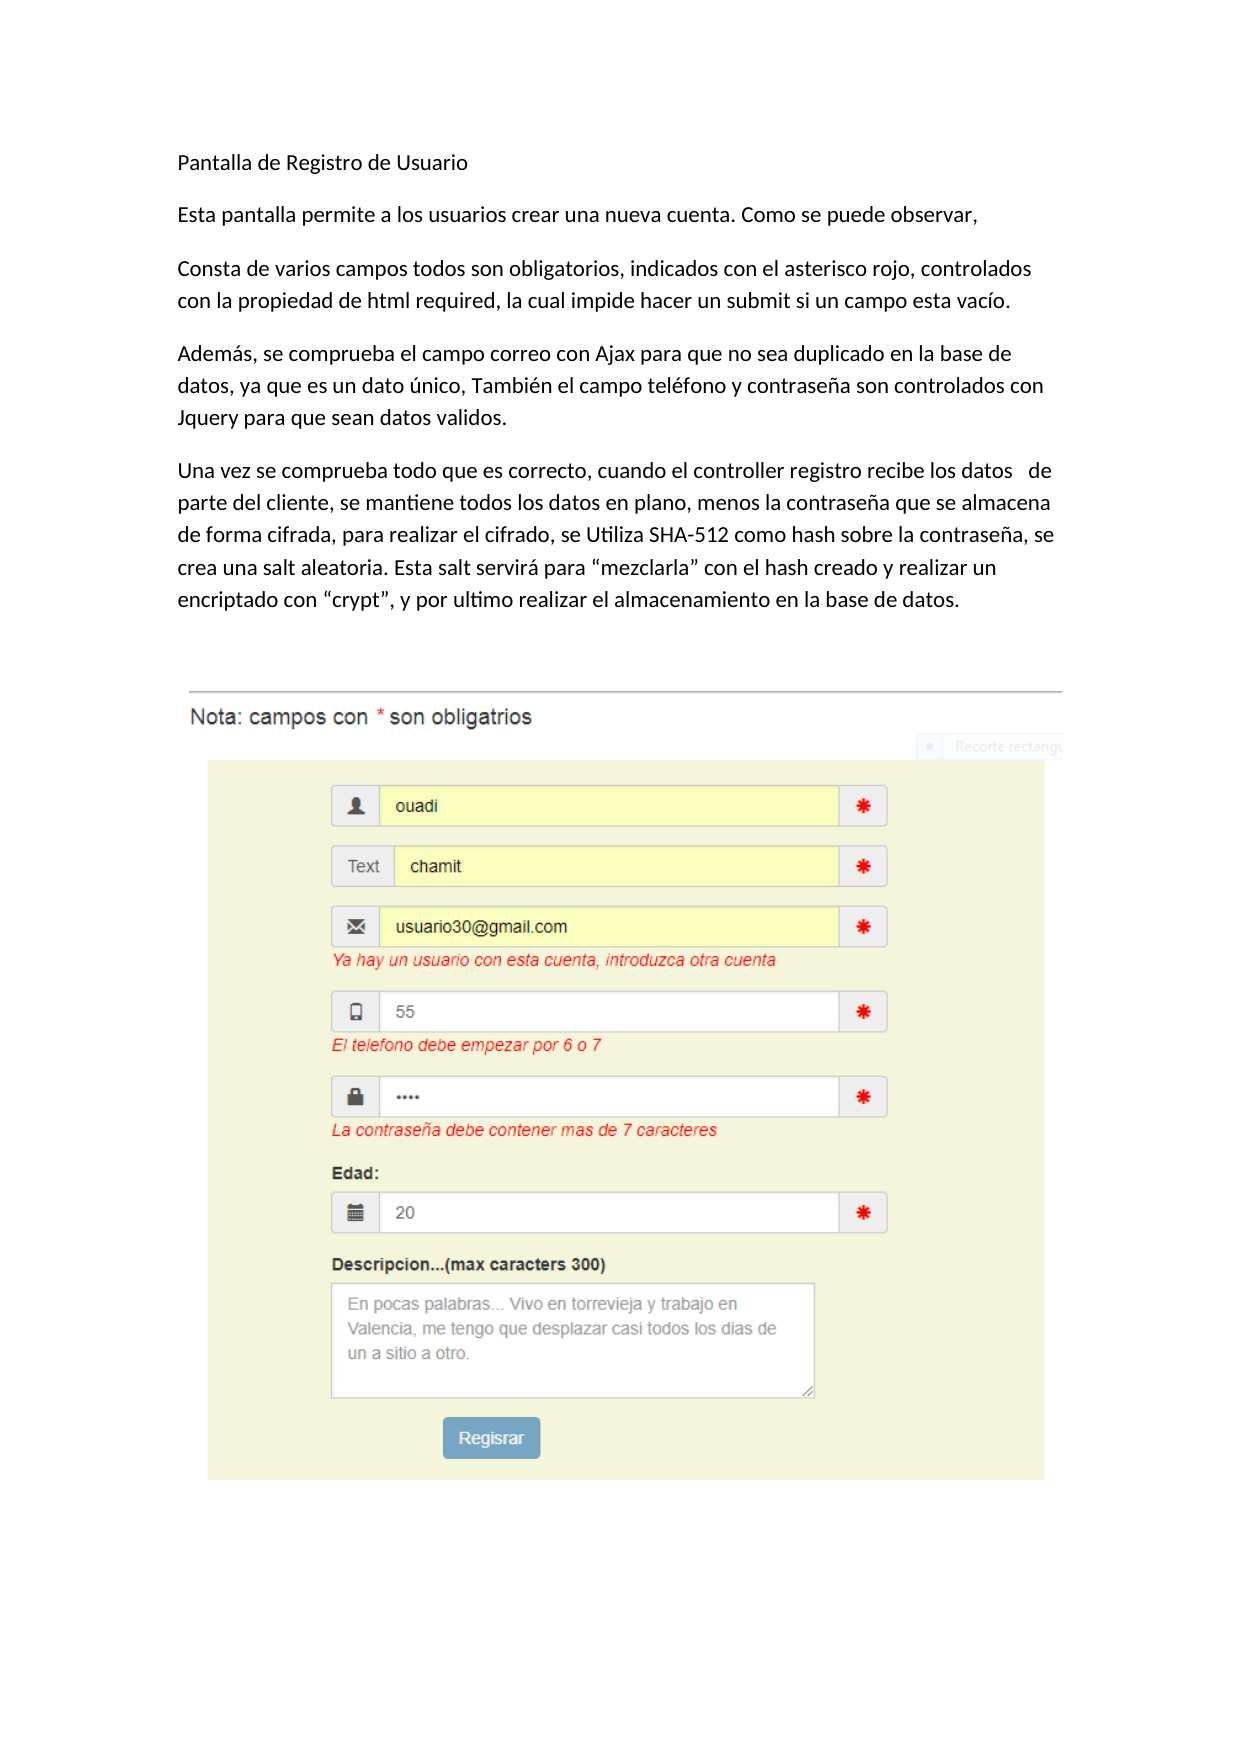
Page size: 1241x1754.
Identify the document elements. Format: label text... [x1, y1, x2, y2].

text Consta de varios campos todos son obligatorios, indicados con el asterisco rojo, controlados con la propiedad de html required, la cual impide hacer un submit si un campo esta vacío. [177, 254, 1063, 314]
text Esta pantalla permite a los usuarios crear una nueva cuenta. Como se puede observar, [177, 201, 1063, 229]
text Pantalla de Registro de Usuario [177, 148, 1063, 176]
text Además, se comprueba el campo correo con Ajax para que no sea duplicado en la base de datos, ya que es un dato único, También el campo teléfono y contraseña son controlados con Jquery para que sean datos validos. [177, 339, 1063, 431]
text Una vez se comprueba todo que es correcto, cuando el controller registro recibe los datos de parte del cliente, se mantiene todos los datos en plano, menos la contraseña que se almacena de forma cifrada, para realizar el cifrado, se Utiliza SHA-512 como hash sobre la contraseña, se crea una salt aleatoria. Esta salt servirá para “mezclarla” con el hash creado y realizar un encriptado con “crypt”, y por ultimo realizar el almacenamiento en la base de datos. [177, 456, 1063, 613]
picture [177, 691, 1063, 1480]
